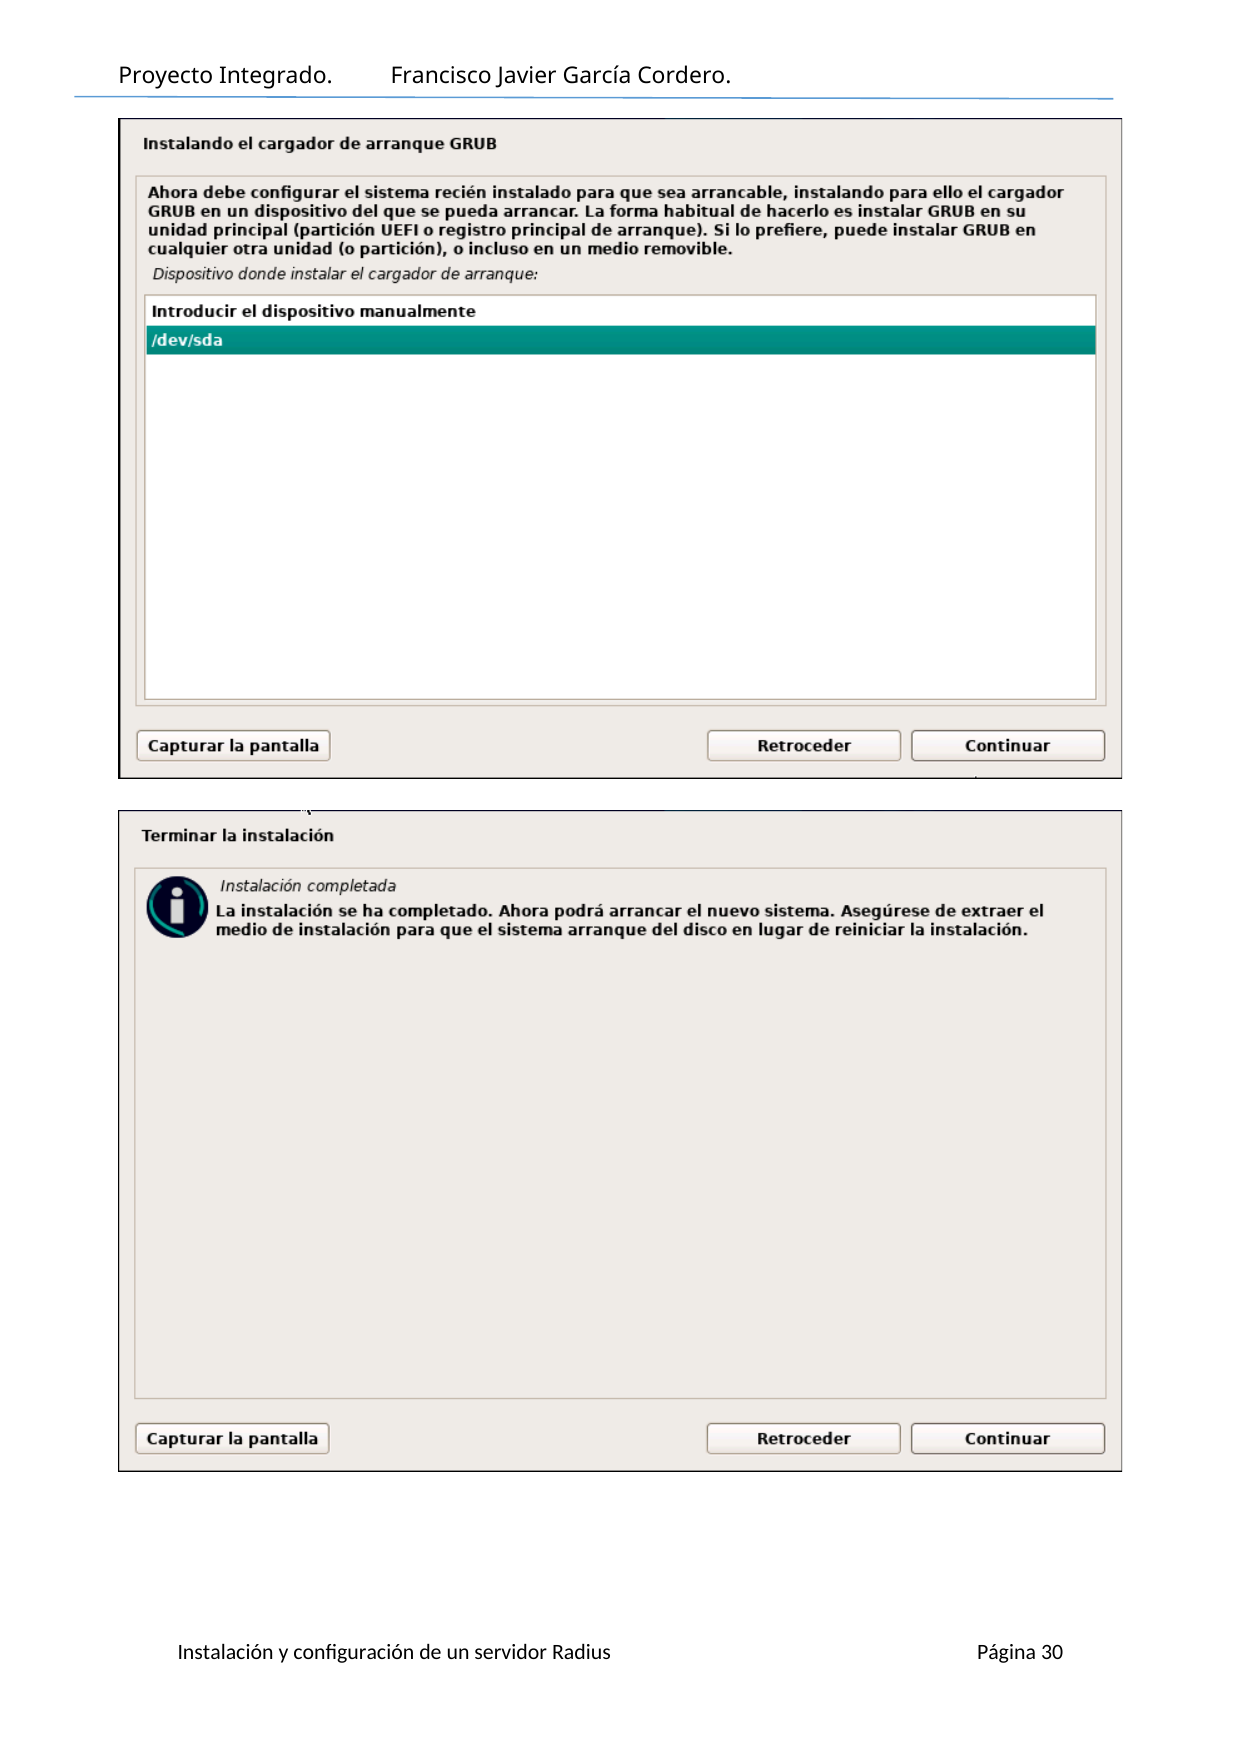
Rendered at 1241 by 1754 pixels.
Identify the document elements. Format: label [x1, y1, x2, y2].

picture [118, 810, 1123, 1472]
picture [118, 118, 1123, 779]
